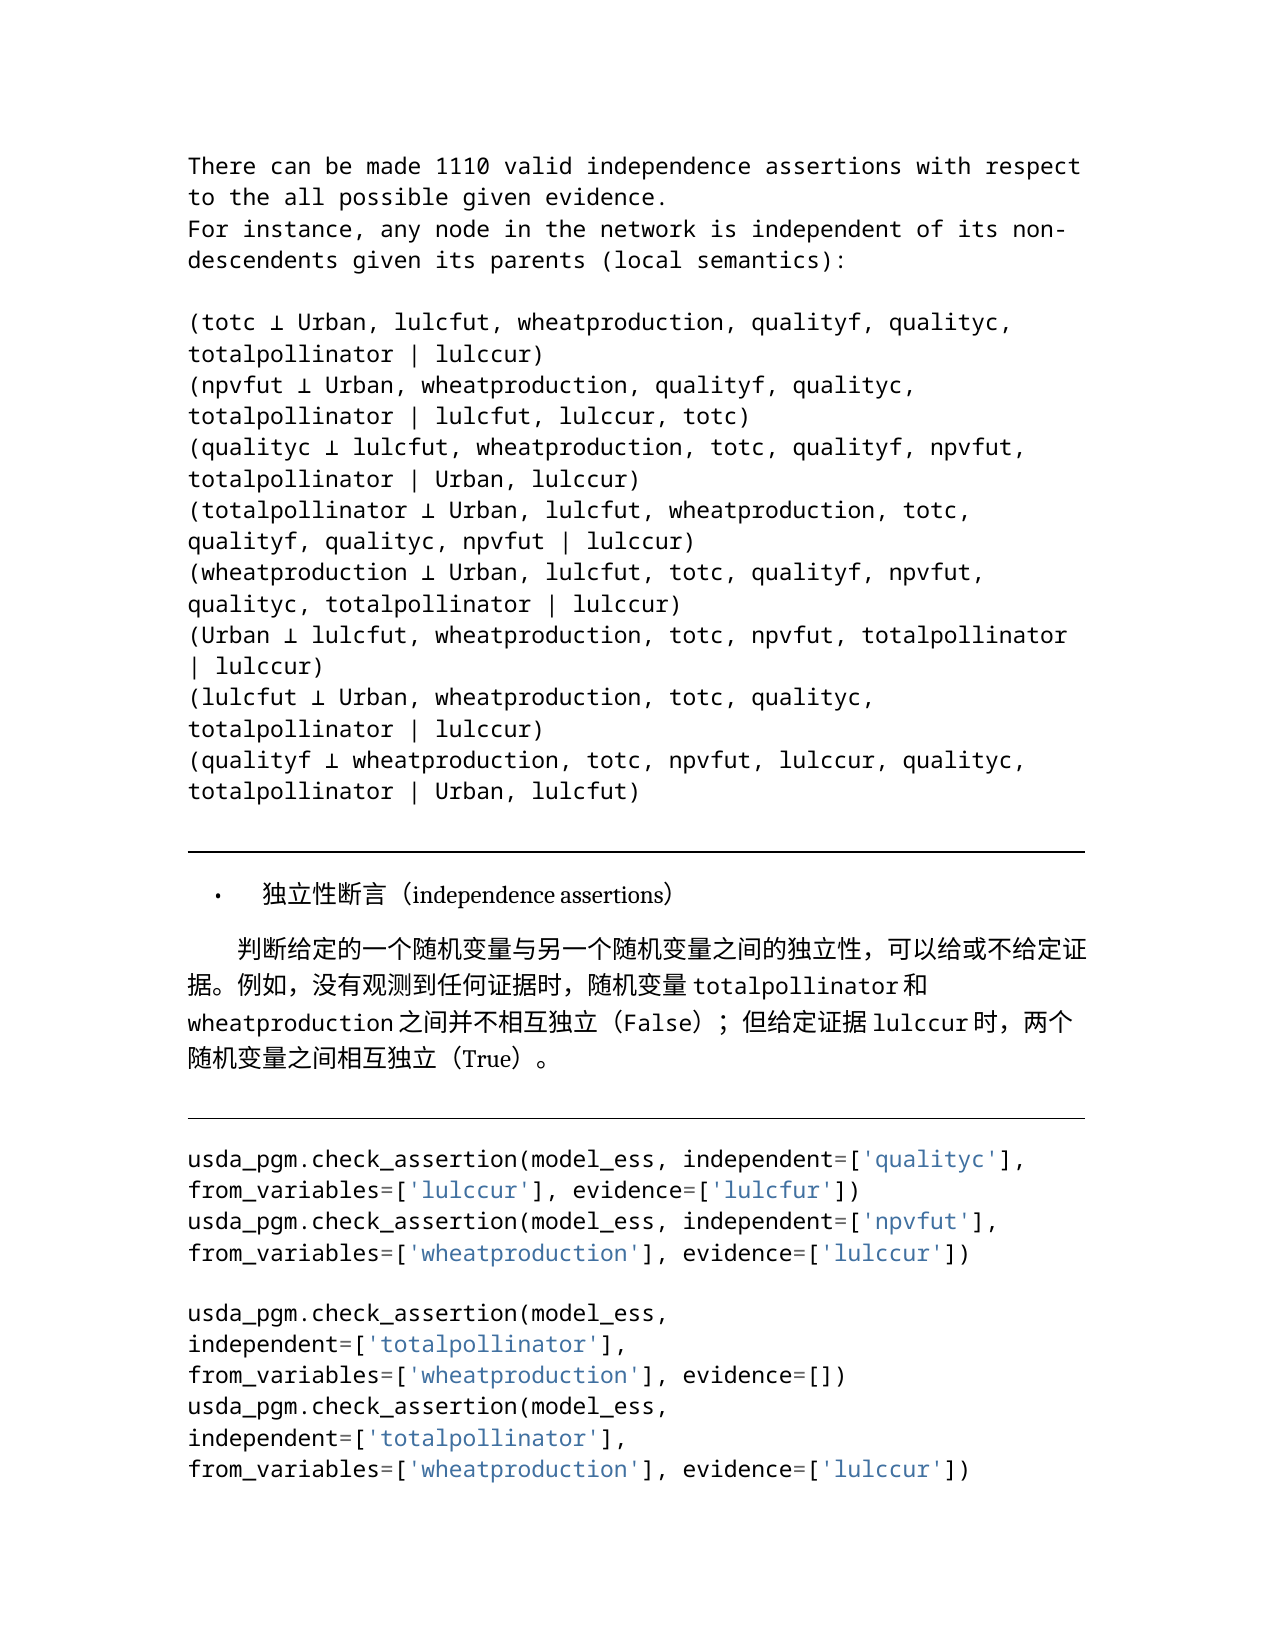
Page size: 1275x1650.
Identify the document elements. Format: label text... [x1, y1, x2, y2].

list 独立性断言（independence assertions） [212, 877, 1087, 911]
text 判断给定的一个随机变量与另一个随机变量之间的独立性，可以给或不给定证据。例如，没有观测到任何证据时，随机变量totalpollinator和wheatproduction之间并不相互独立（False）；但给定证据lulccur时，两个随机变量之间相互独立（True）。 [187, 929, 1087, 1074]
text There can be made 1110 valid independence assertions with respect to the all possible given evidence. For instance, any node in the network is independent of its non-descendents given its parents (local semantics): (totc ⟂ Urban, lulcfut, wheatproduction, qualityf, qualityc, totalpollinator | lulccur) (npvfut ⟂ Urban, wheatproduction, qualityf, qualityc, totalpollinator | lulcfut, lulccur, totc) (qualityc ⟂ lulcfut, wheatproduction, totc, qualityf, npvfut, totalpollinator | Urban, lulccur) (totalpollinator ⟂ Urban, lulcfut, wheatproduction, totc, qualityf, qualityc, npvfut | lulccur) (wheatproduction ⟂ Urban, lulcfut, totc, qualityf, npvfut, qualityc, totalpollinator | lulccur) (Urban ⟂ lulcfut, wheatproduction, totc, npvfut, totalpollinator | lulccur) (lulcfut ⟂ Urban, wheatproduction, totc, qualityc, totalpollinator | lulccur) (qualityf ⟂ wheatproduction, totc, npvfut, lulccur, qualityc, totalpollinator | Urban, lulcfut) [187, 150, 1087, 806]
text usda_pgm.check_assertion(model_ess, independent=['qualityc'], from_variables=['lulccur'], evidence=['lulcfur']) usda_pgm.check_assertion(model_ess, independent=['npvfut'], from_variables=['wheatproduction'], evidence=['lulccur']) usda_pgm.check_assertion(model_ess, independent=['totalpollinator'], from_variables=['wheatproduction'], evidence=[]) usda_pgm.check_assertion(model_ess, independent=['totalpollinator'], from_variables=['wheatproduction'], evidence=['lulccur']) [187, 1143, 1087, 1484]
